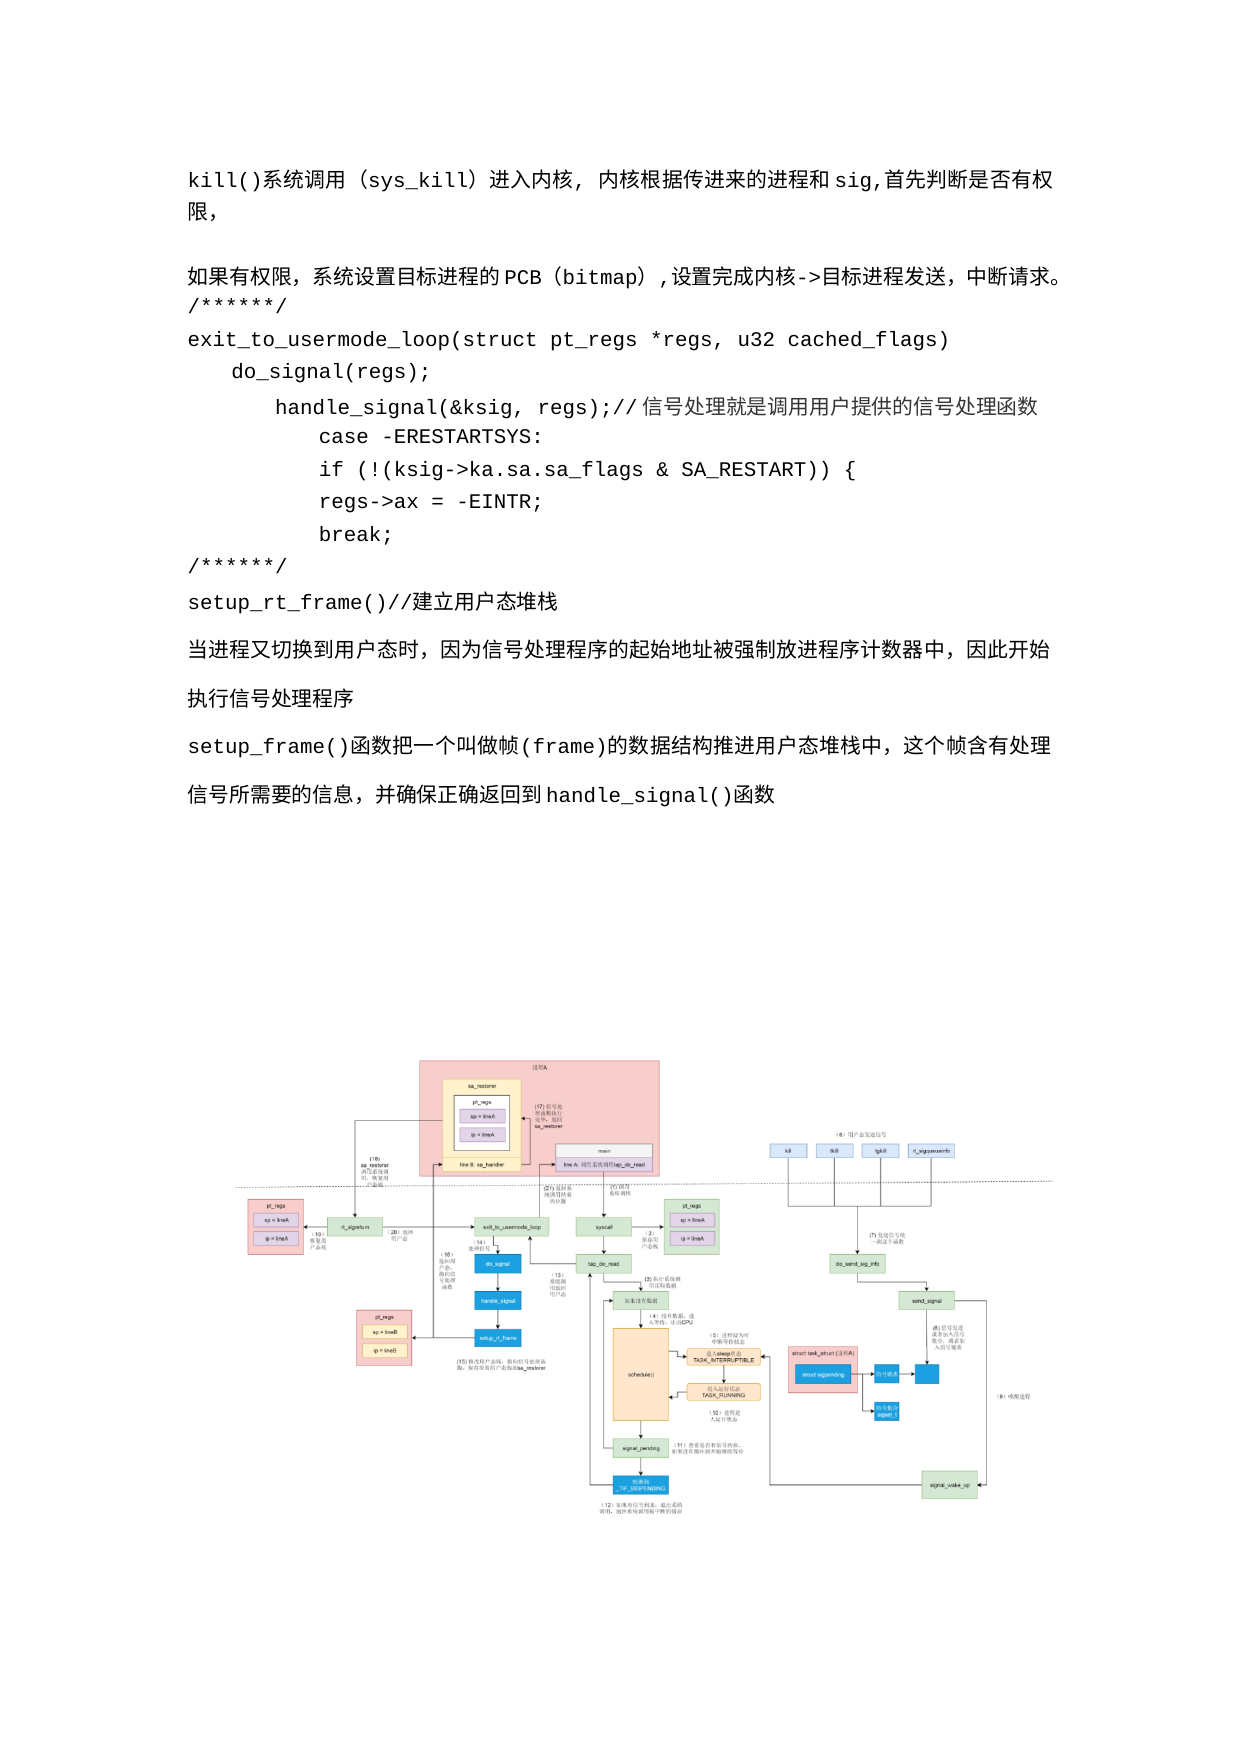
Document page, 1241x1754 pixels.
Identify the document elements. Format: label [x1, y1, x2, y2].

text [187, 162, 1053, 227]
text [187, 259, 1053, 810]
picture [187, 1052, 1053, 1529]
